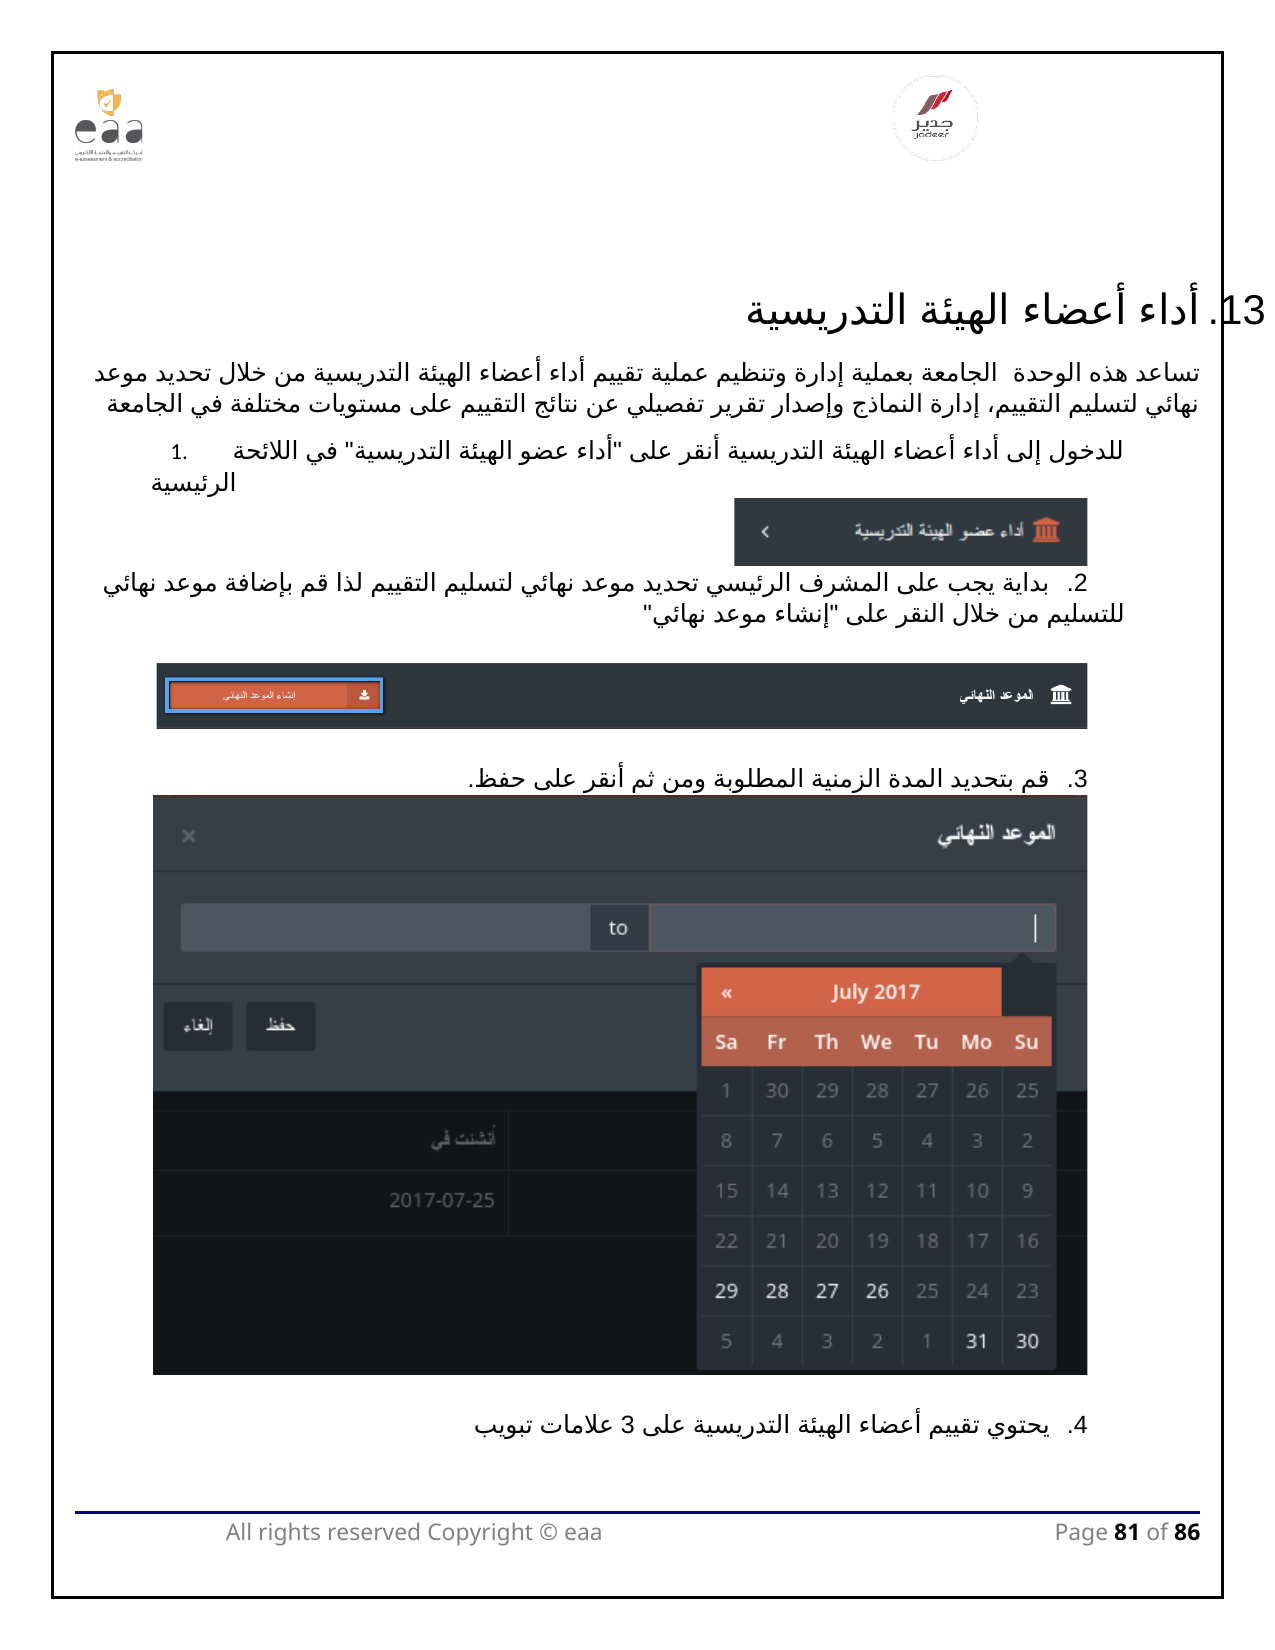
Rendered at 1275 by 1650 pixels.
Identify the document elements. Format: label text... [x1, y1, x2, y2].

picture [156, 663, 1088, 729]
picture [892, 75, 979, 161]
picture [153, 795, 1088, 1375]
picture [75, 89, 143, 161]
list قم بتحديد المدة الزمنية المطلوبة ومن ثم أنقر على حفظ. [75, 764, 1125, 793]
list بداية يجب على المشرف الرئيسي تحديد موعد نهائي لتسليم التقييم لذا قم بإضافة موعد نهائي للتسليم من خلال النقر على "إنشاء موعد نهائي" [75, 568, 1125, 628]
subtitle أداء أعضاء الهيئة التدريسية [75, 286, 1207, 334]
text تساعد هذه الوحدة الجامعة بعملية إدارة وتنظيم عملية تقييم أداء أعضاء الهيئة التدريسية من خلال تحديد موعد نهائي لتسليم التقييم، إدارة النماذج وإصدار تقرير تفصيلي عن نتائج التقييم على مستويات مختلفة في الجامعة [75, 357, 1200, 417]
picture [734, 498, 1088, 566]
list يحتوي تقييم أعضاء الهيئة التدريسية على 3 علامات تبويب [75, 1410, 1125, 1438]
list للدخول إلى أداء أعضاء الهيئة التدريسية أنقر على "أداء عضو الهيئة التدريسية" في اللائحة الرئيسية [150, 436, 1200, 496]
